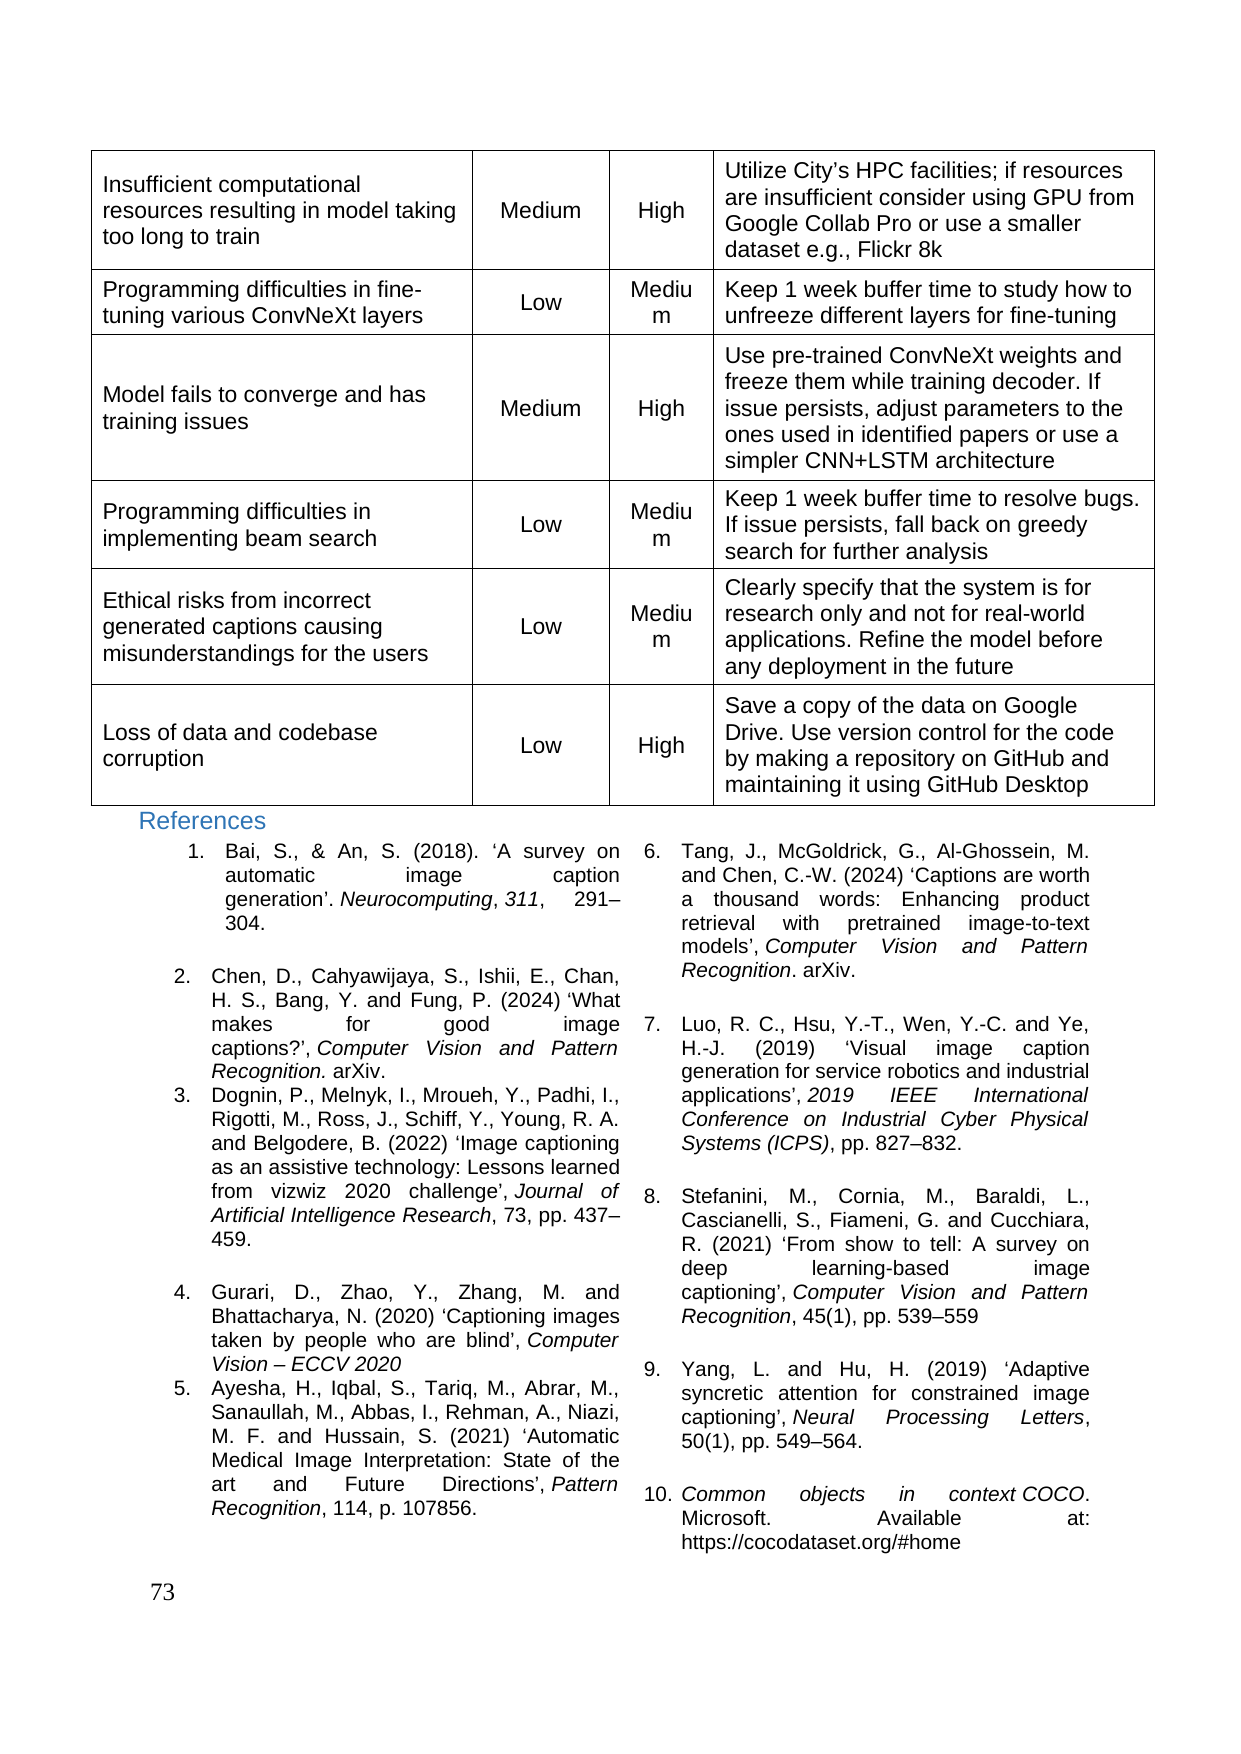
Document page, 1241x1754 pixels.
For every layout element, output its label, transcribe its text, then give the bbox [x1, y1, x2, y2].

list Chen, D., Cahyawijaya, S., Ishii, E., Chan, H. S., Bang, Y. and Fung, P. (2024) ‘What makes for good image captions?’, Computer Vision and Pattern Recognition. arXiv. [174, 779, 620, 899]
list Bai, S., & An, S. (2018). ‘A survey on automatic image caption generation’. Neurocomputing, 311, 291–304. [187, 654, 620, 750]
table_cell Clearly specify that the system is for research only and not for real-world applications. Refine the model before any deployment in the future [714, 385, 1154, 500]
table_cell Medium [610, 385, 713, 500]
table_cell High [610, 501, 713, 621]
list Gurari, D., Zhao, Y., Zhang, M. and Bhattacharya, N. (2020) ‘Captioning images taken by people who are blind’, Computer Vision – ECCV 2020 [174, 1096, 620, 1192]
table_cell Programming difficulties in implementing beam search [92, 297, 472, 383]
table_cell Low [473, 385, 609, 500]
list Makav, B. and Kilic, V. (2019) ‘A new image captioning approach for visually impaired people’, 2019 11th International Conference on Electrical and Electronics Engineering (ELECO) [644, 1226, 1090, 1346]
table_cell Medium [610, 297, 713, 383]
table_cell Model fails to converge and has training issues [92, 151, 472, 296]
table_cell Keep 1 week buffer time to resolve bugs. If issue persists, fall back on greedy search for further analysis [714, 297, 1154, 383]
table_cell Save a copy of the data on Google Drive. Use version control for the code by making a repository on GitHub and maintaining it using GitHub Desktop [714, 501, 1154, 621]
table_cell Medium [473, 151, 609, 296]
list Tang, J., McGoldrick, G., Al-Ghossein, M. and Chen, C.-W. (2024) ‘Captions are worth a thousand words: Enhancing product retrieval with pretrained image-to-text models’, Computer Vision and Pattern Recognition. arXiv. [174, 1394, 620, 1538]
list Common objects in context COCO. Microsoft. Available at: https://cocodataset.org/#home [644, 1125, 1090, 1197]
table_cell Ethical risks from incorrect generated captions causing misunderstandings for the users [92, 385, 472, 500]
list Luo, R. C., Hsu, Y.-T., Wen, Y.-C. and Ye, H.-J. (2019) ‘Visual image caption generation for service robotics and industrial applications’, 2019 IEEE International Conference on Industrial Cyber Physical Systems (ICPS), pp. 827–832. [644, 654, 1090, 798]
table_cell Low [473, 297, 609, 383]
list Dognin, P., Melnyk, I., Mroueh, Y., Padhi, I., Rigotti, M., Ross, J., Schiff, Y., Young, R. A. and Belgodere, B. (2022) ‘Image captioning as an assistive technology: Lessons learned from vizwiz 2020 challenge’, Journal of Artificial Intelligence Research, 73, pp. 437–459. [174, 899, 620, 1067]
list Stefanini, M., Cornia, M., Baraldi, L., Cascianelli, S., Fiameni, G. and Cucchiara, R. (2021) ‘From show to tell: A survey on deep learning-based image captioning’, Computer Vision and Pattern Recognition, 45(1), pp. 539–559 [644, 827, 1090, 971]
list Ayesha, H., Iqbal, S., Tariq, M., Abrar, M., Sanaullah, M., Abbas, I., Rehman, A., Niazi, M. F. and Hussain, S. (2021) ‘Automatic Medical Image Interpretation: State of the art and Future Directions’, Pattern Recognition, 114, p. 107856. [174, 1221, 620, 1365]
text References [138, 622, 1090, 650]
table_cell High [610, 151, 713, 296]
list Putra, B. T., Soni, P., Marhaenanto, B., Pujiyanto, Sisbudi Harsono, S. and Fountas, S. (2020) ‘Using information from images for plantation monitoring: A review of solutions for Smallholders’, Information Processing in Agriculture, 7(1), pp. 109–119. [644, 1375, 1090, 1519]
list Yang, L. and Hu, H. (2019) ‘Adaptive syncretic attention for constrained image captioning’, Neural Processing Letters, 50(1), pp. 549–564. [644, 1000, 1090, 1096]
table_cell Low [473, 501, 609, 621]
table_cell Loss of data and codebase corruption [92, 501, 472, 621]
table_cell Use pre-trained ConvNeXt weights and freeze them while training decoder. If issue persists, adjust parameters to the ones used in identified papers or use a simpler CNN+LSTM architecture [714, 151, 1154, 296]
